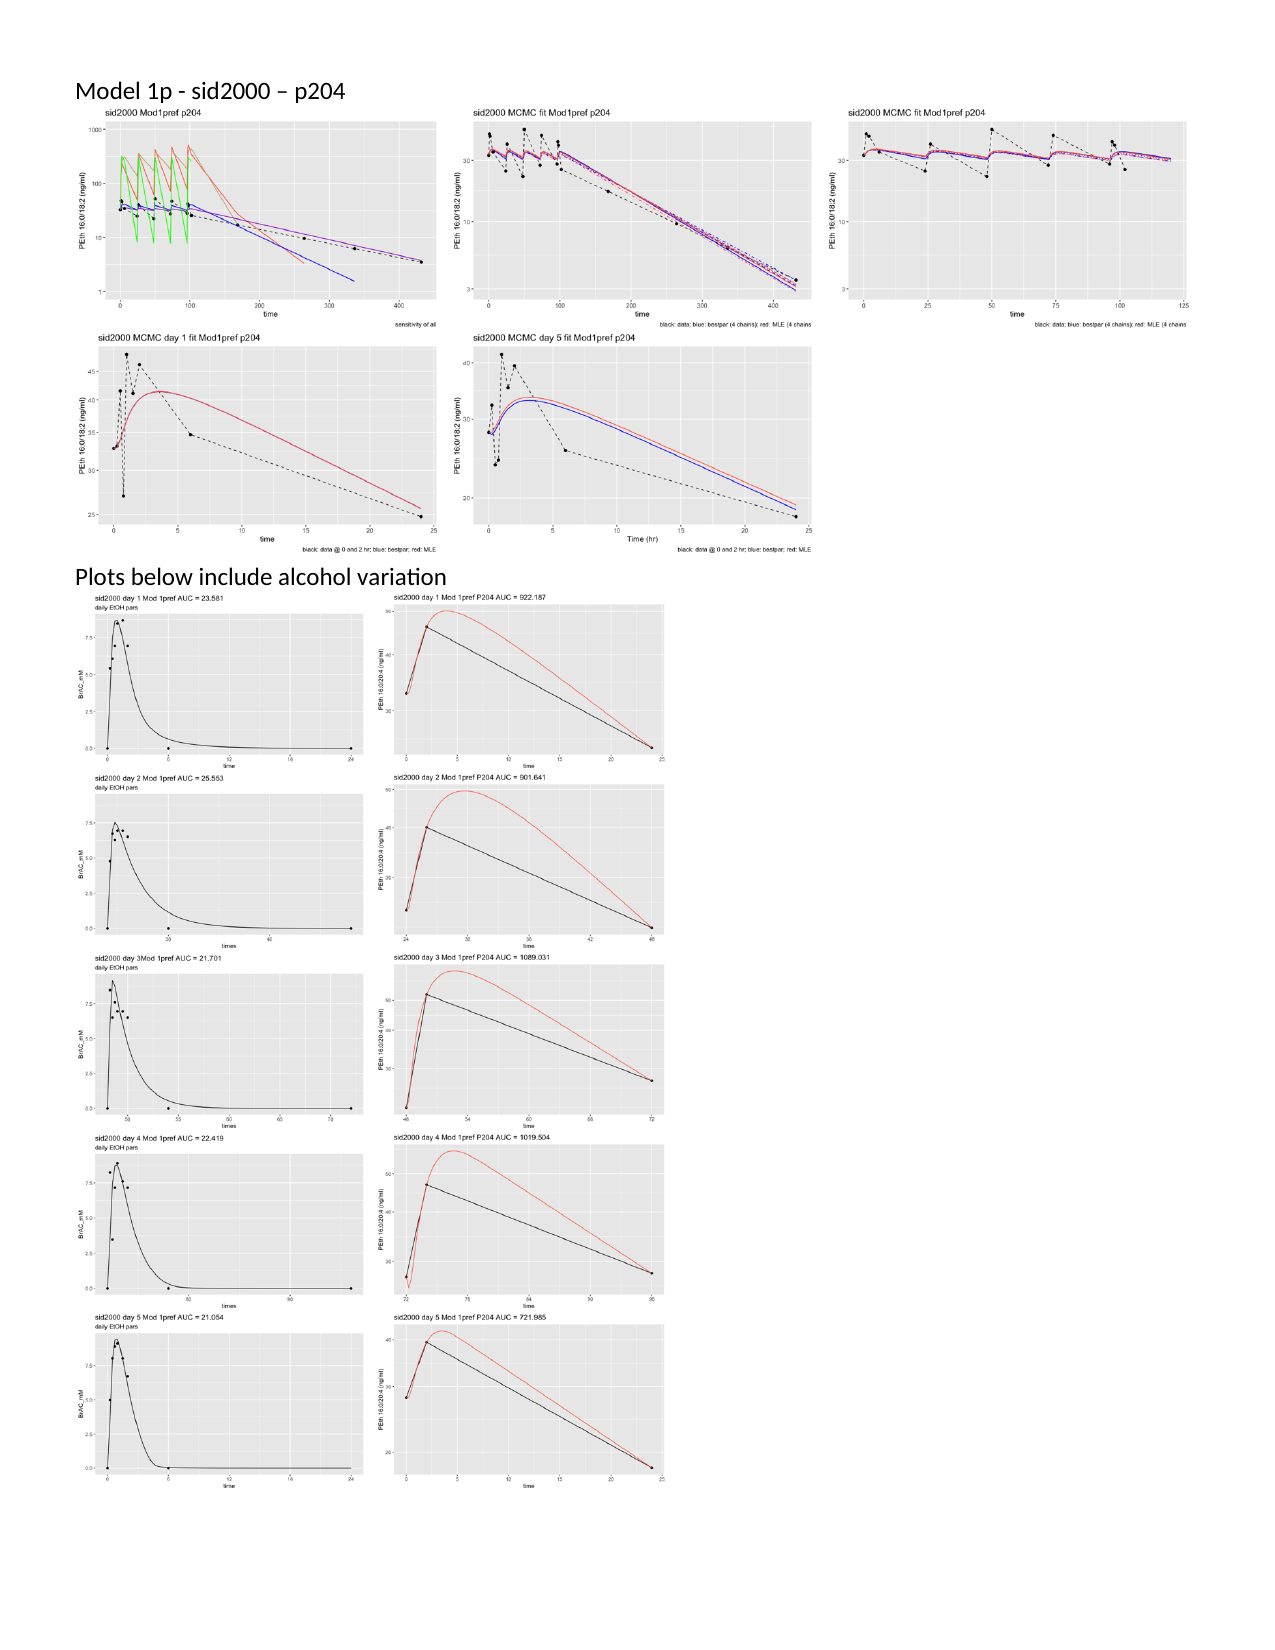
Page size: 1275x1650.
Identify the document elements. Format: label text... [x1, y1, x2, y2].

picture [375, 592, 667, 1492]
text Model 1p - sid2000 – p204 [75, 75, 1200, 106]
picture [75, 105, 440, 556]
picture [75, 592, 366, 1492]
picture [450, 105, 815, 556]
text Plots below include alcohol variation [75, 562, 1200, 592]
picture [825, 105, 1190, 331]
